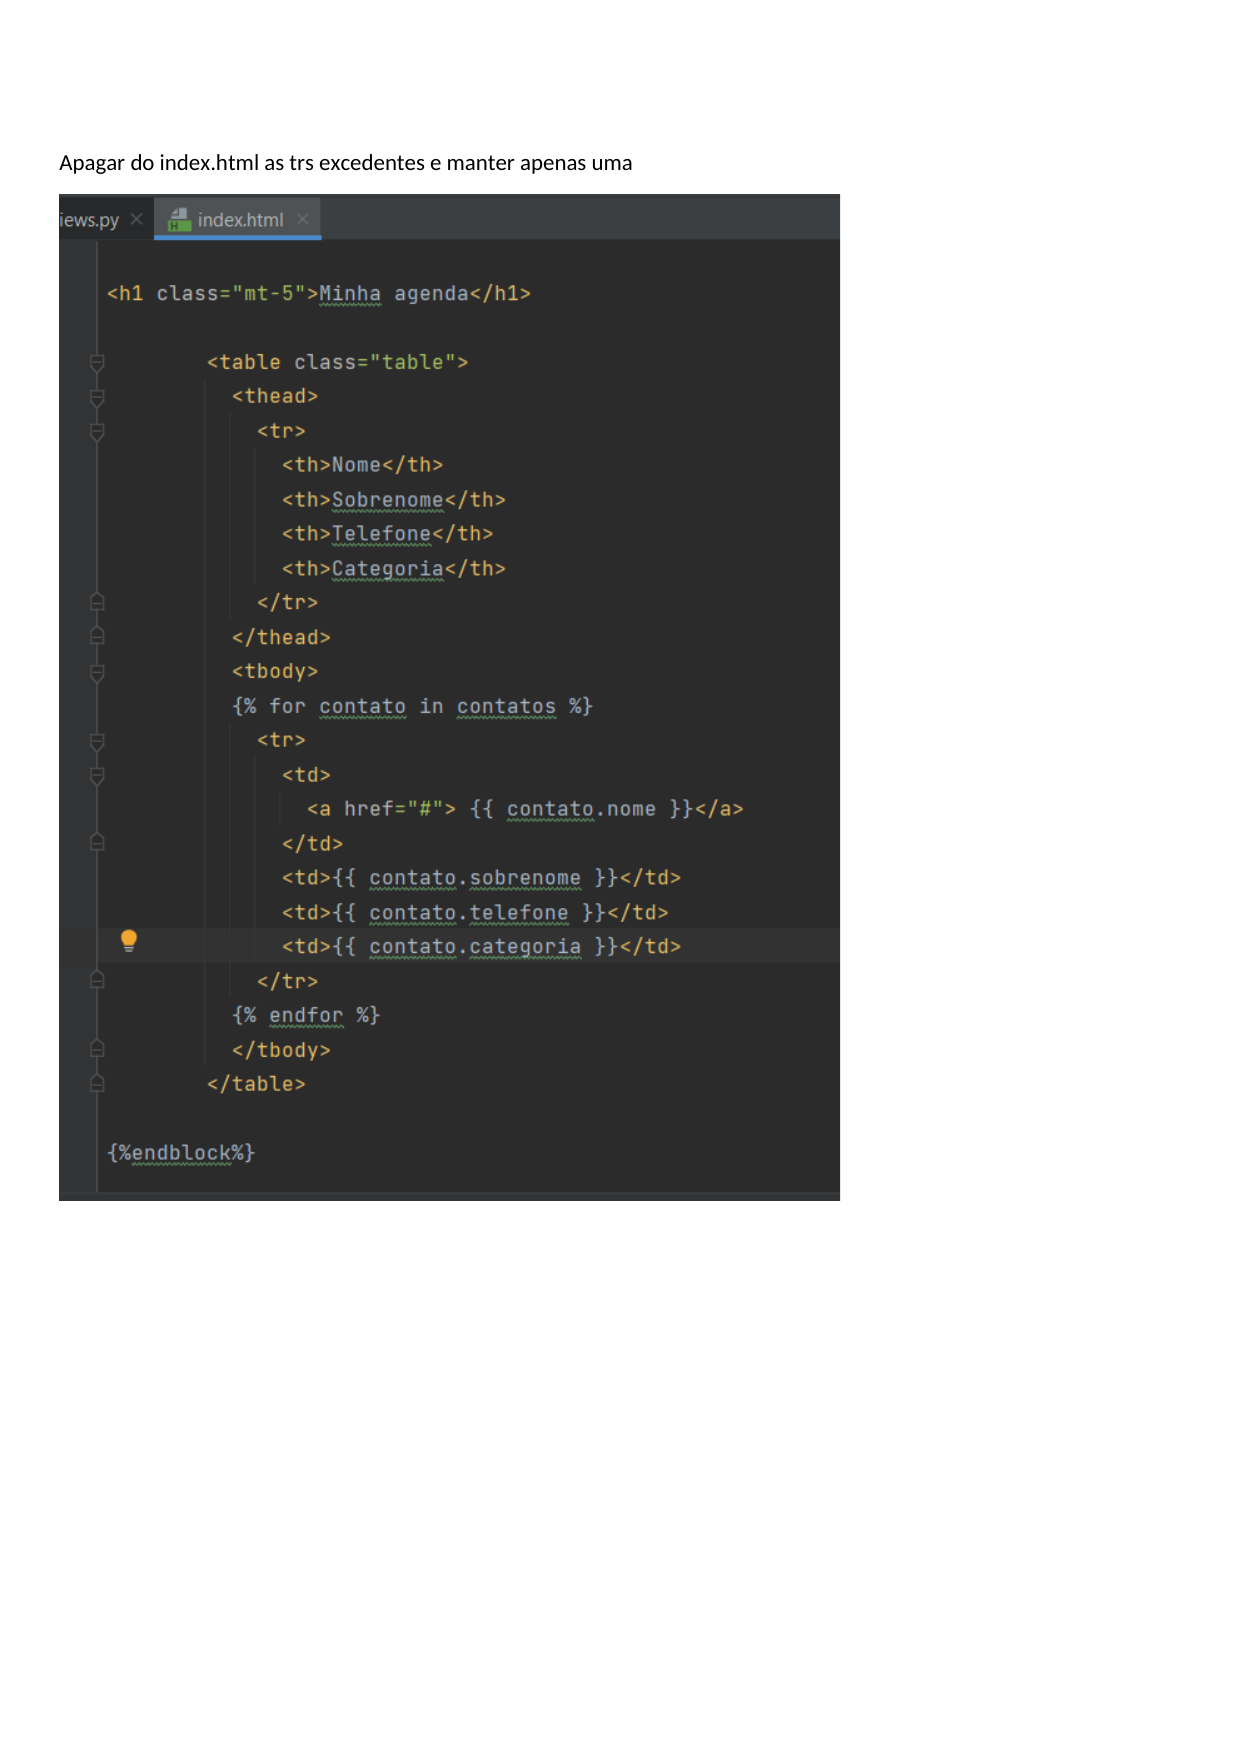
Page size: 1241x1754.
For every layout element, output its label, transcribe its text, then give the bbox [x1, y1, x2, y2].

text Apagar do index.html as trs excedentes e manter apenas uma [59, 148, 1063, 176]
